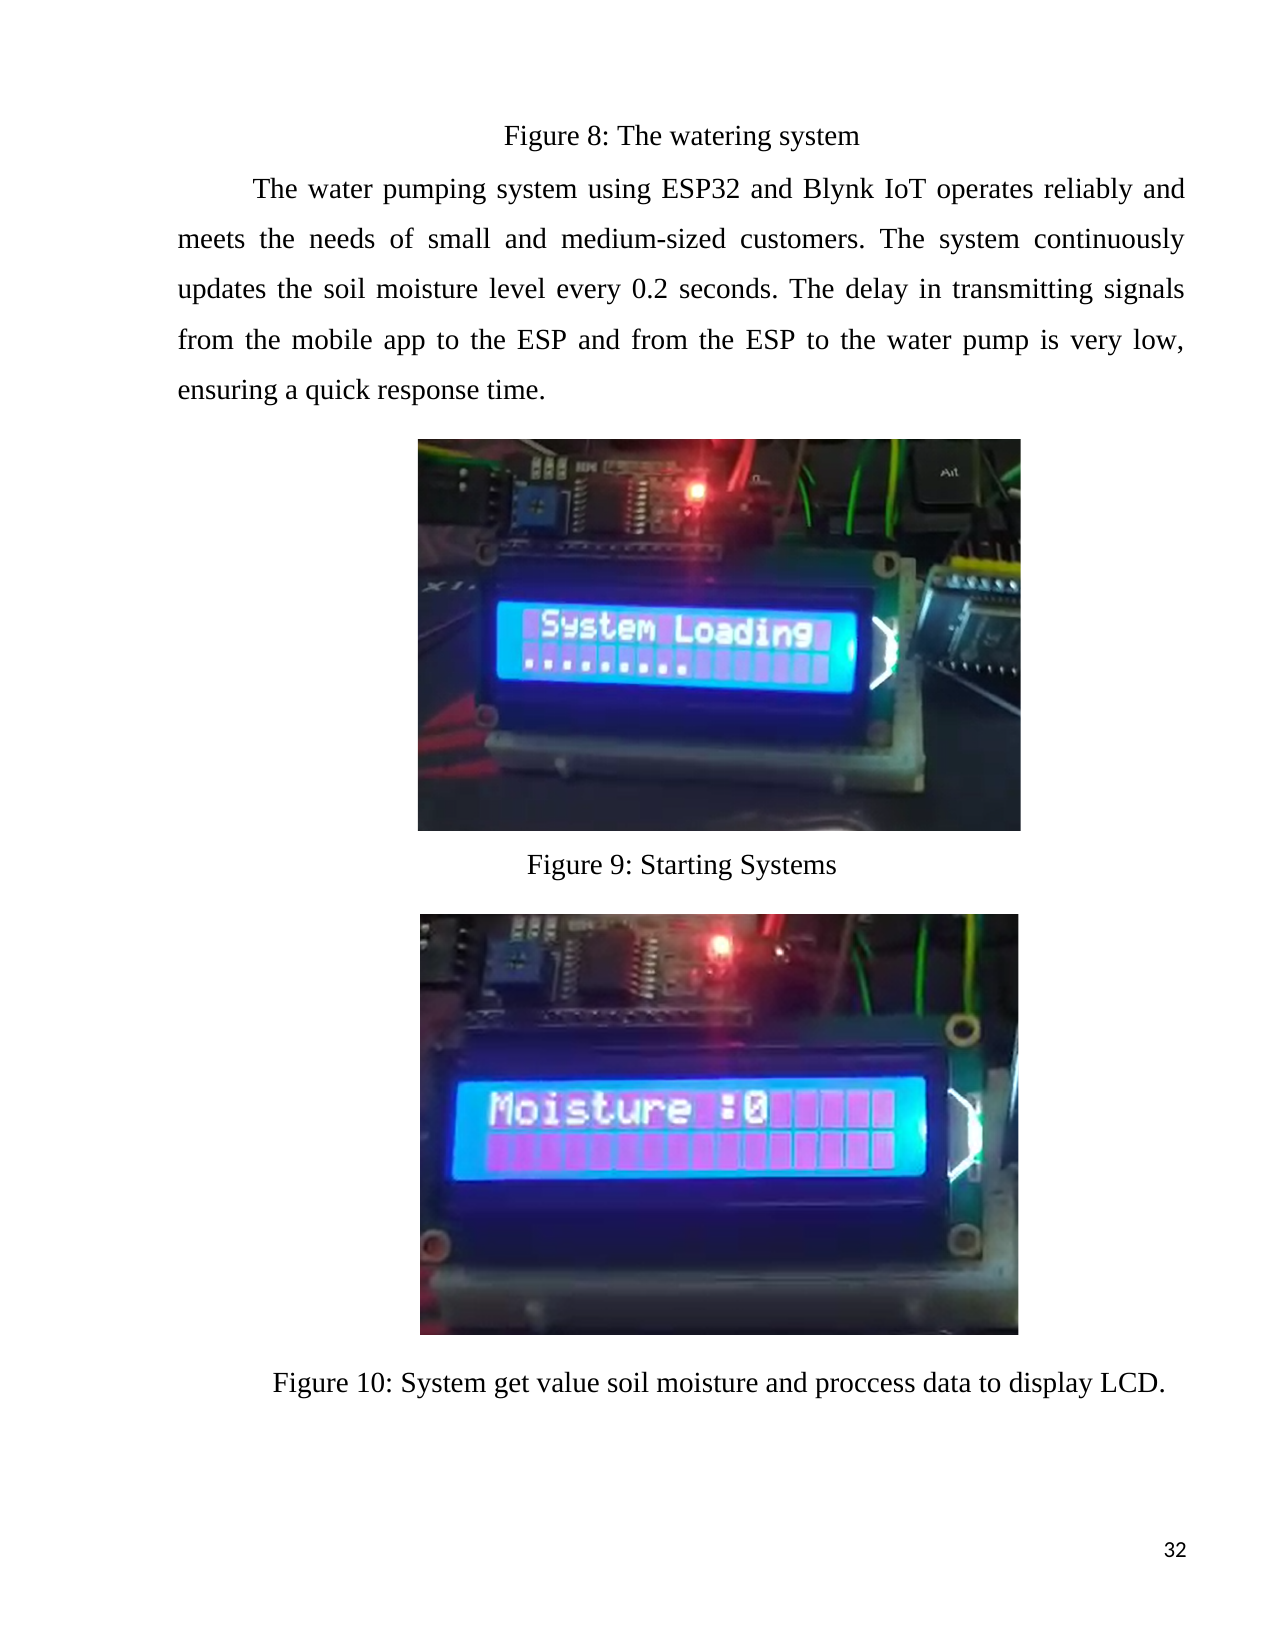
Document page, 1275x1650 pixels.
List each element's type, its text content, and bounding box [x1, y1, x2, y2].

text Figure 8: The watering system [177, 118, 1186, 152]
text Figure 10: System get value soil moisture and proccess data to display LCD. [177, 1366, 1186, 1399]
picture [417, 439, 1021, 831]
text The water pumping system using ESP32 and Blynk IoT operates reliably and meets the needs of small and medium-sized customers. The system continuously updates the soil moisture level every 0.2 seconds. The delay in transmitting signals from the mobile app to the ESP and from the ESP to the water pump is very low, ensuring a quick response time. [177, 171, 1186, 406]
picture [420, 914, 1019, 1335]
